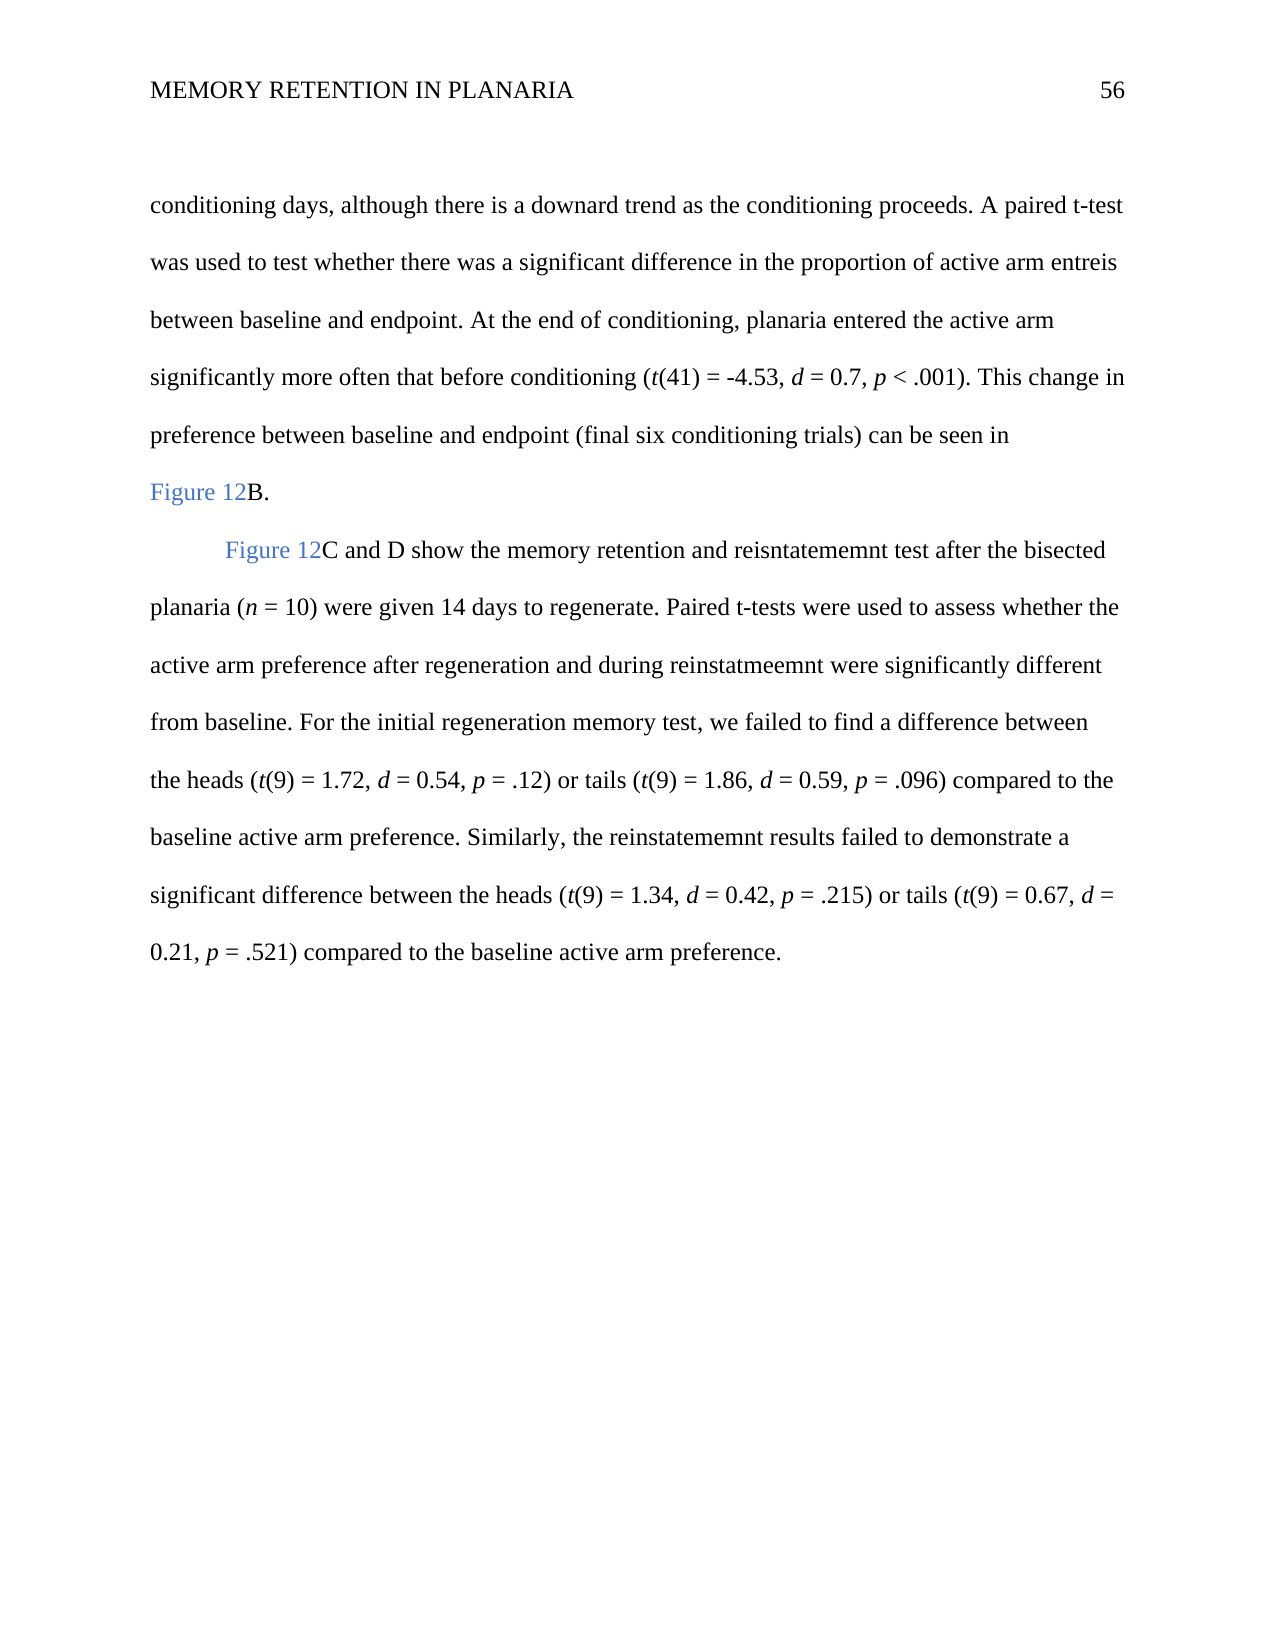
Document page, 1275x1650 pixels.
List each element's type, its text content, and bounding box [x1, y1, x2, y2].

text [150, 190, 1125, 506]
text Figure 12C and D show the memory retention and reisntatememnt test after the bisected planaria (n = 10) were given 14 days to regenerate. Paired t-tests were used to assess whether the active arm preference after regeneration and during reinstatmeemnt were significantly different from baseline. For the initial regeneration memory test, we failed to find a difference between the heads (t(9) = 1.72, d = 0.54, p = .12) or tails (t(9) = 1.86, d = 0.59, p = .096) compared to the baseline active arm preference. Similarly, the reinstatememnt results failed to demonstrate a significant difference between the heads (t(9) = 1.34, d = 0.42, p = .215) or tails (t(9) = 0.67, d = 0.21, p = .521) compared to the baseline active arm preference. [150, 535, 1125, 966]
